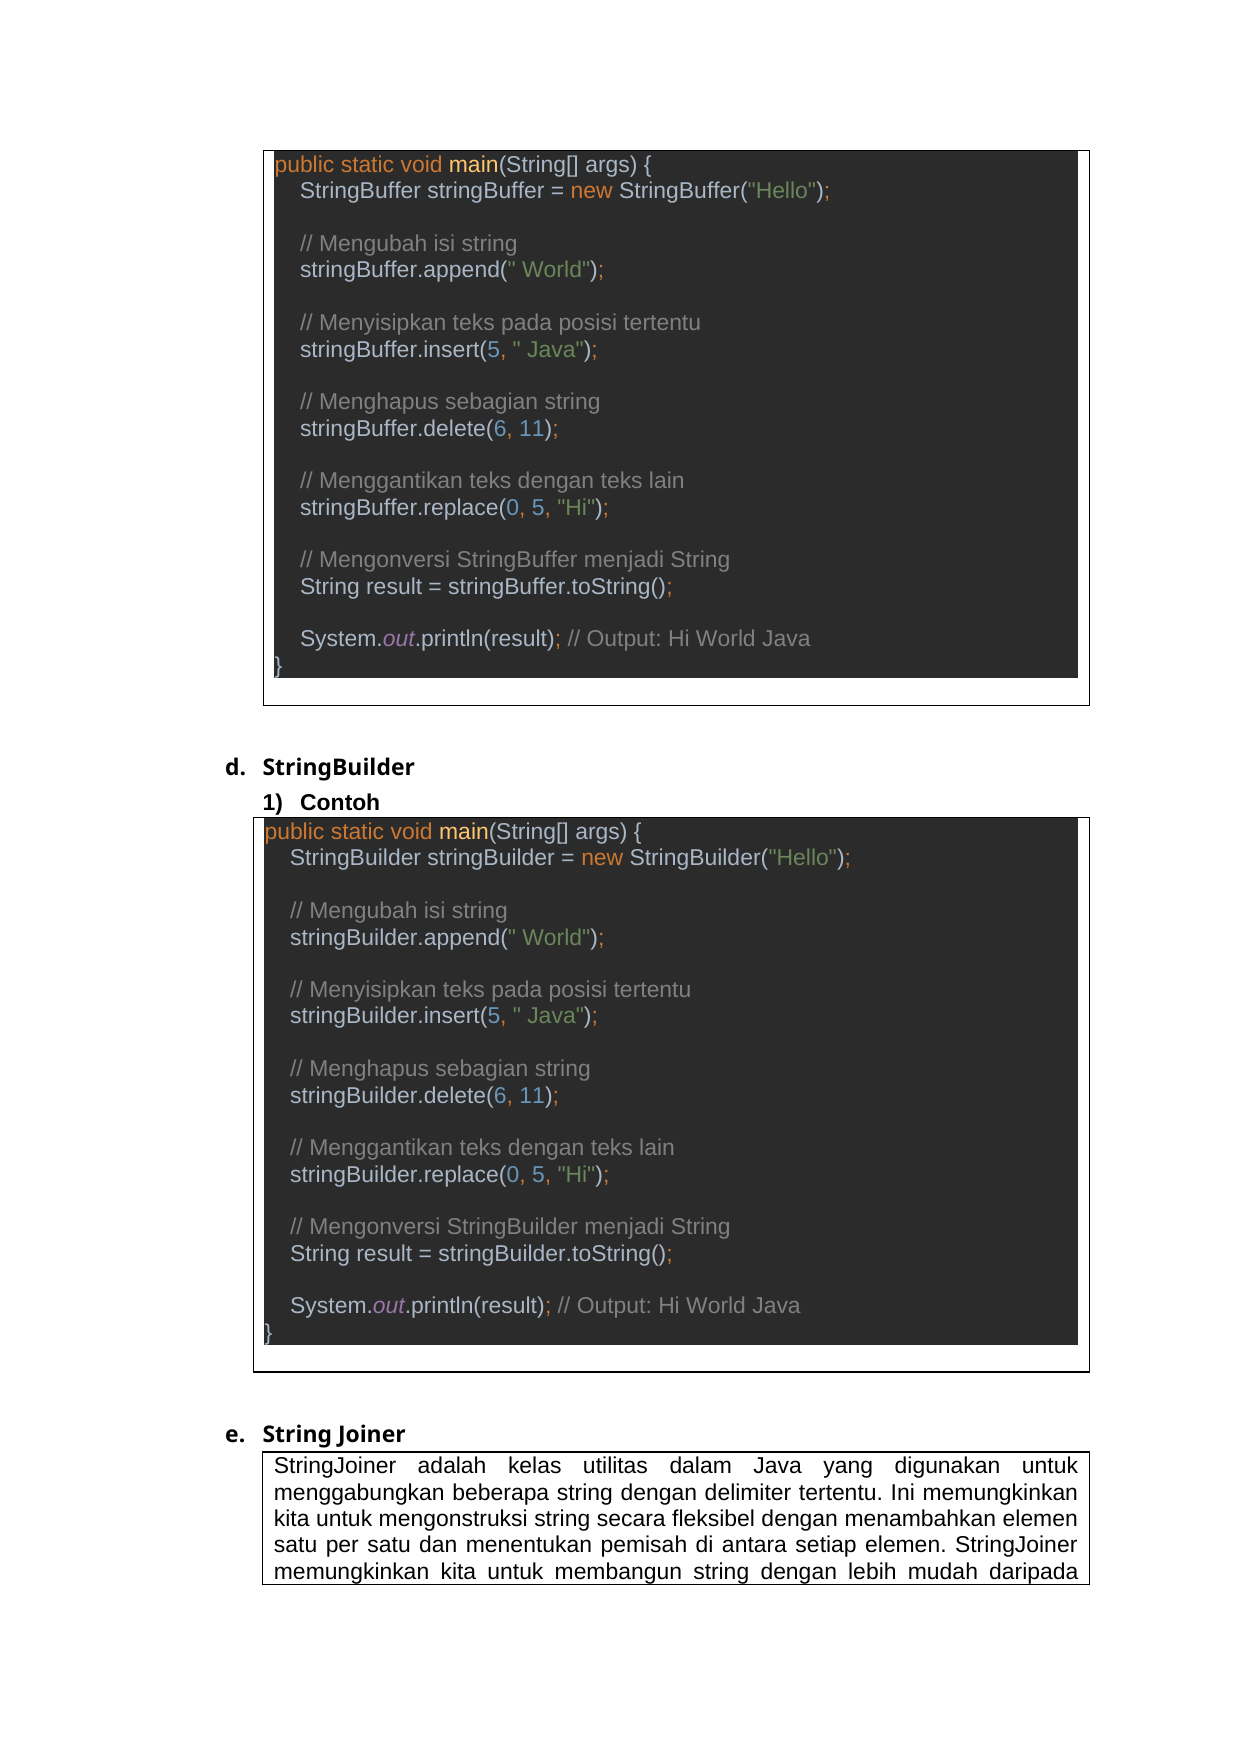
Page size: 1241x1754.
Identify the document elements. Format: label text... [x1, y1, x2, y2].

table_header public static void main(String[] args) { StringBuffer stringBuffer = new StringBuffer("Hello"); // Mengubah isi string stringBuffer.append(" World"); // Menyisipkan teks pada posisi tertentu stringBuffer.insert(5, " Java"); // Menghapus sebagian string stringBuffer.delete(6, 11); // Menggantikan teks dengan teks lain stringBuffer.replace(0, 5, "Hi"); // Mengonversi StringBuffer menjadi String String result = stringBuffer.toString(); System.out.println(result); // Output: Hi World Java } [264, 151, 1089, 704]
subtitle Contoh [262, 788, 1090, 815]
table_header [263, 1453, 1089, 1584]
subtitle String Joiner [225, 1418, 1090, 1449]
subtitle StringBuilder [225, 751, 1090, 782]
table_header public static void main(String[] args) { StringBuilder stringBuilder = new StringBuilder("Hello"); // Mengubah isi string stringBuilder.append(" World"); // Menyisipkan teks pada posisi tertentu stringBuilder.insert(5, " Java"); // Menghapus sebagian string stringBuilder.delete(6, 11); // Menggantikan teks dengan teks lain stringBuilder.replace(0, 5, "Hi"); // Mengonversi StringBuilder menjadi String String result = stringBuilder.toString(); System.out.println(result); // Output: Hi World Java } [254, 818, 1089, 1371]
